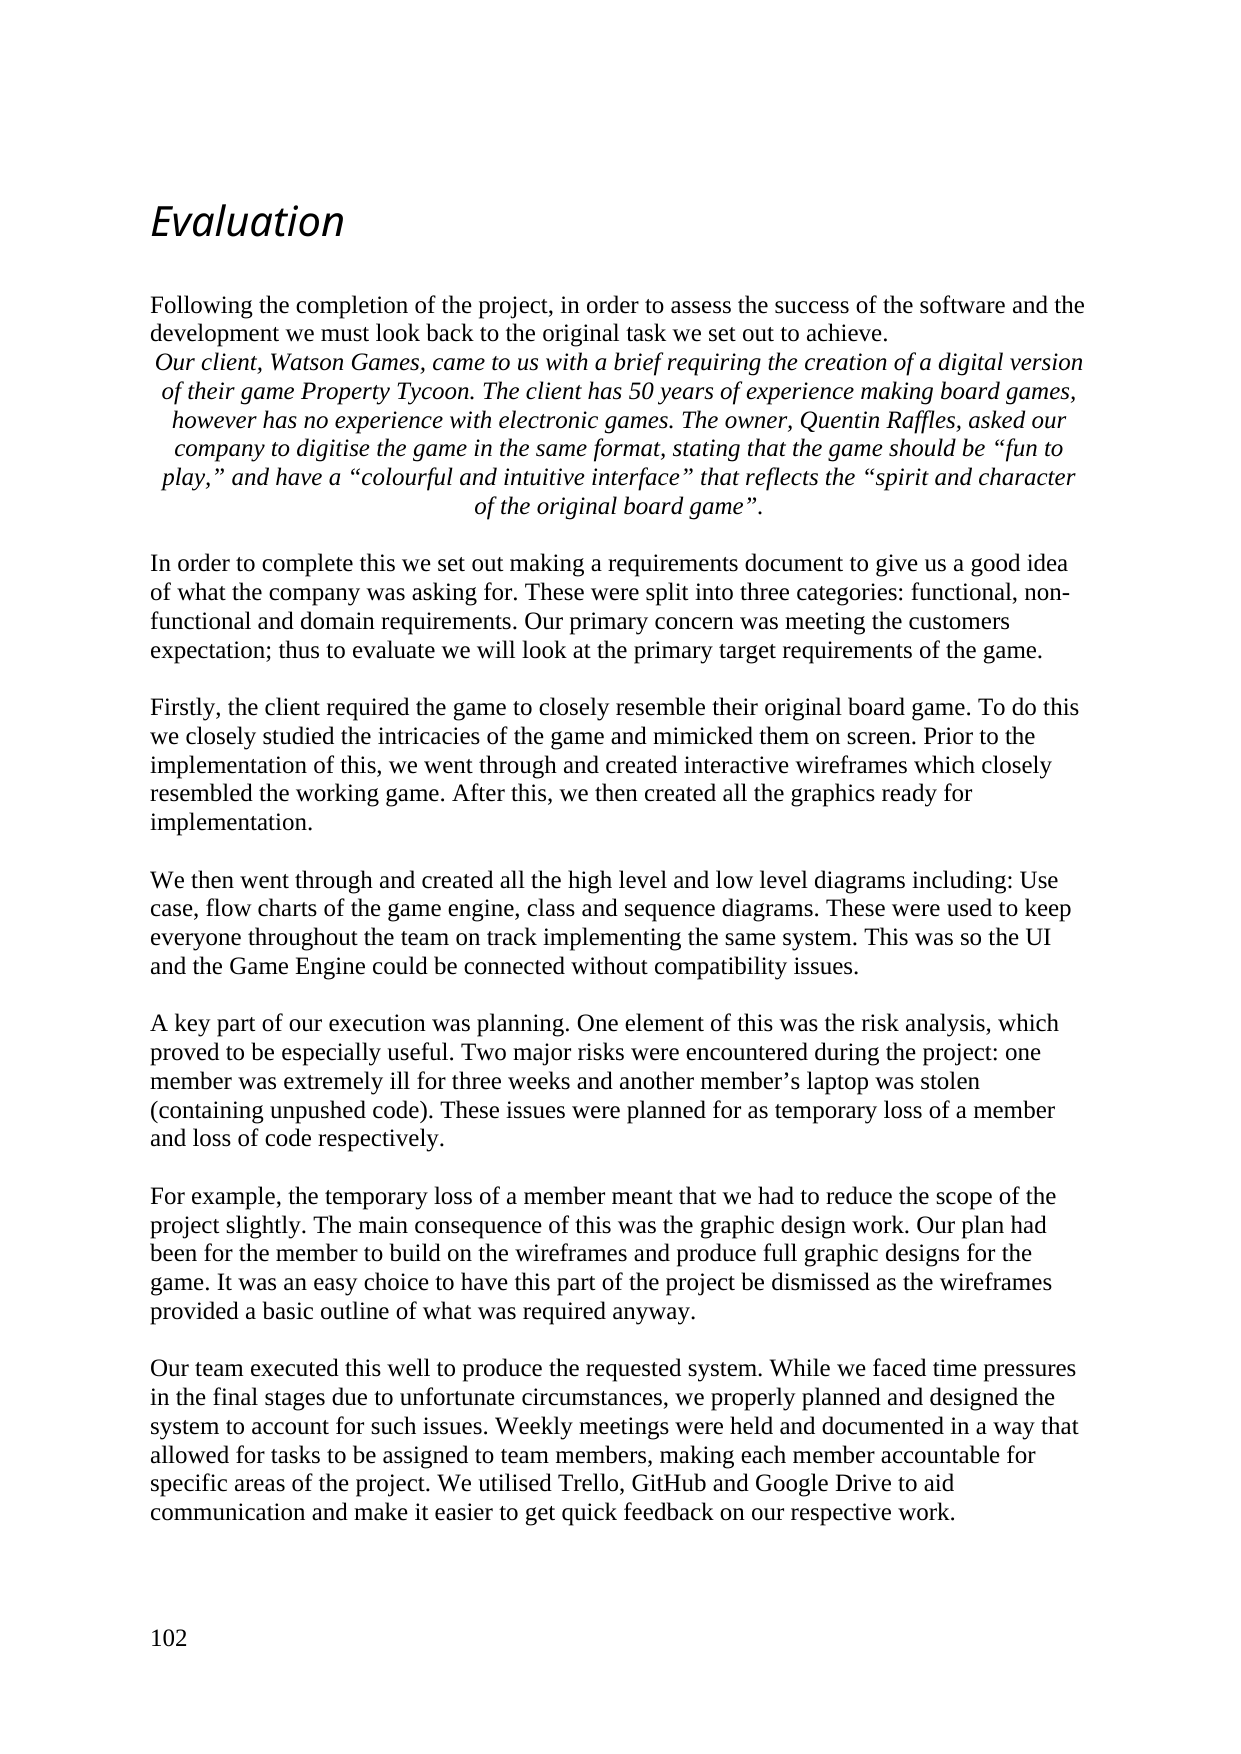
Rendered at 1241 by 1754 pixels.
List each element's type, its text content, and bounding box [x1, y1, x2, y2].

text In order to complete this we set out making a requirements document to give us a good idea of what the company was asking for. These were split into three categories: functional, non-functional and domain requirements. Our primary concern was meeting the customers expectation; thus to evaluate we will look at the primary target requirements of the game. [150, 548, 1090, 663]
text We then went through and created all the high level and low level diagrams including: Use case, flow charts of the game engine, class and sequence diagrams. These were used to keep everyone throughout the team on track implementing the same system. This was so the UI and the Game Engine could be connected without compatibility issues. [150, 865, 1090, 980]
text For example, the temporary loss of a member meant that we had to reduce the scope of the project slightly. The main consequence of this was the graphic design work. Our plan had been for the member to build on the wireframes and produce full graphic designs for the game. It was an easy choice to have this part of the project be dismissed as the wireframes provided a basic outline of what was required anyway. [150, 1181, 1090, 1325]
text Following the completion of the project, in order to assess the success of the software and the development we must look back to the original task we set out to achieve. [150, 290, 1090, 347]
subtitle Evaluation [150, 192, 1090, 248]
text A key part of our execution was planning. One element of this was the risk analysis, which proved to be especially useful. Two major risks were encountered during the project: one member was extremely ill for three weeks and another member’s laptop was stolen (containing unpushed code). These issues were planned for as temporary loss of a member and loss of code respectively. [150, 1008, 1090, 1152]
text Firstly, the client required the game to closely resemble their original board game. To do this we closely studied the intricacies of the game and mimicked them on screen. Prior to the implementation of this, we went through and created interactive wireframes which closely resembled the working game. After this, we then created all the graphics ready for implementation. [150, 692, 1090, 836]
text Our team executed this well to produce the requested system. While we faced time pressures in the final stages due to unfortunate circumstances, we properly planned and designed the system to account for such issues. Weekly meetings were held and documented in a way that allowed for tasks to be assigned to team members, making each member accountable for specific areas of the project. We utilised Trello, GitHub and Google Drive to aid communication and make it easier to get quick feedback on our respective work. [150, 1353, 1090, 1526]
text Our client, Watson Games, came to us with a brief requiring the creation of a digital version of their game Property Tycoon. The client has 50 years of experience making board games, however has no experience with electronic games. The owner, Quentin Raffles, asked our company to digitise the game in the same format, stating that the game should be “fun to play,” and have a “colourful and intuitive interface” that reflects the “spirit and character of the original board game”. [150, 347, 1090, 520]
